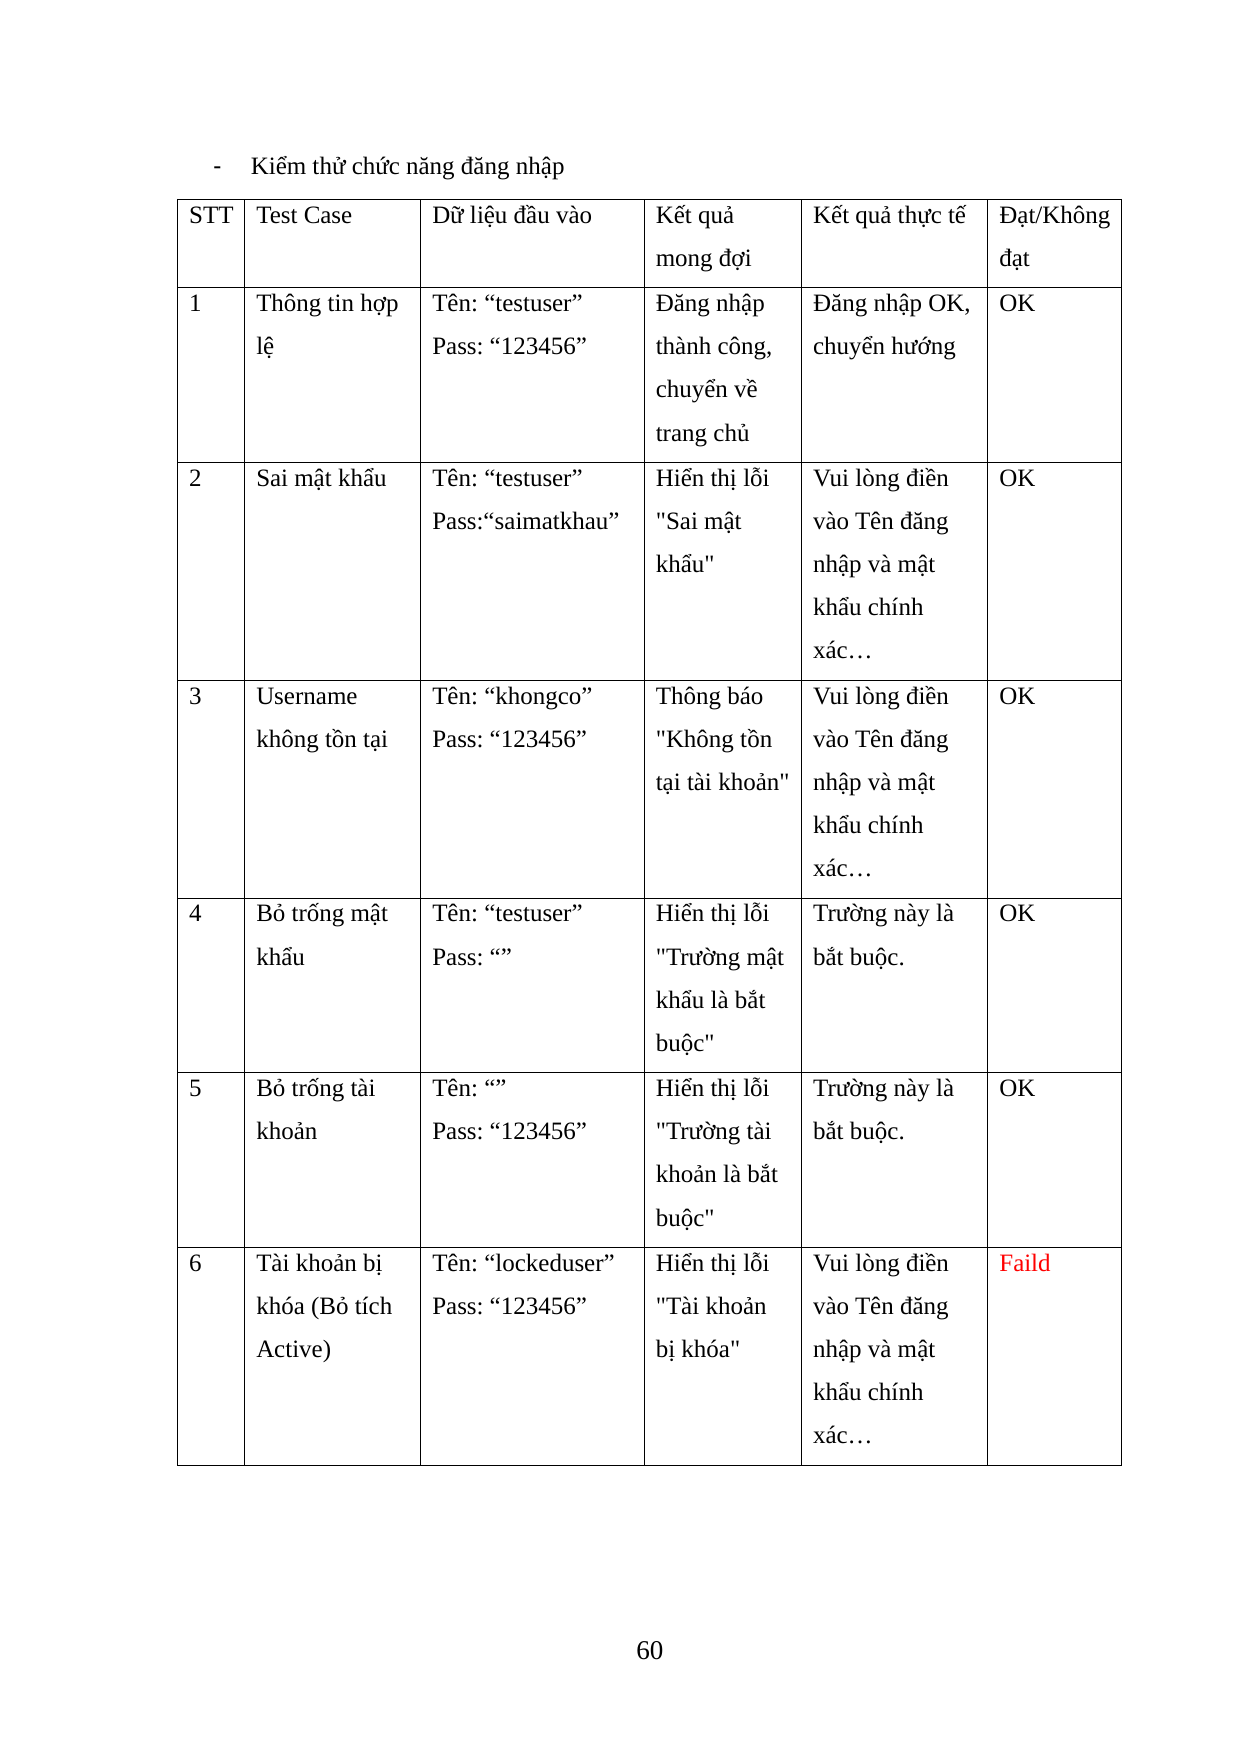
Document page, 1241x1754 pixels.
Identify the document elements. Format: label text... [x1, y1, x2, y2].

table_header Kết quả mong đợi [645, 200, 801, 287]
table_cell Vui lòng điền vào Tên đăng nhập và mật khẩu chính xác… [802, 1248, 987, 1465]
table_cell Tên: “testuser” Pass: “123456” [421, 288, 644, 462]
table_cell Đăng nhập thành công, chuyển về trang chủ [645, 288, 801, 462]
table_cell OK [988, 899, 1121, 1072]
table_cell 2 [178, 463, 244, 680]
table_header Kết quả thực tế [802, 200, 987, 287]
table_cell Vui lòng điền vào Tên đăng nhập và mật khẩu chính xác… [802, 681, 987, 897]
table_header Dữ liệu đầu vào [421, 200, 644, 287]
table_cell Bỏ trống tài khoản [245, 1073, 420, 1247]
table_cell Faild [988, 1248, 1121, 1465]
table_cell Trường này là bắt buộc. [802, 899, 987, 1072]
table_cell Tên: “khongco” Pass: “123456” [421, 681, 644, 897]
table_cell 3 [178, 681, 244, 897]
table_cell Tài khoản bị khóa (Bỏ tích Active) [245, 1248, 420, 1465]
table_cell Bỏ trống mật khẩu [245, 899, 420, 1072]
table_header Đạt/Không đạt [988, 200, 1121, 287]
table_header Test Case [245, 200, 420, 287]
table_cell Vui lòng điền vào Tên đăng nhập và mật khẩu chính xác… [802, 463, 987, 680]
table_cell 1 [178, 288, 244, 462]
list Kiểm thử chức năng đăng nhập [213, 148, 1122, 182]
table_cell OK [988, 463, 1121, 680]
table_cell Tên: “lockeduser” Pass: “123456” [421, 1248, 644, 1465]
table_cell Tên: “testuser” Pass:“saimatkhau” [421, 463, 644, 680]
table_cell Trường này là bắt buộc. [802, 1073, 987, 1247]
table_cell Sai mật khẩu [245, 463, 420, 680]
table_header STT [178, 200, 244, 287]
table_cell Tên: “testuser” Pass: “” [421, 899, 644, 1072]
table_cell Username không tồn tại [245, 681, 420, 897]
table_cell Thông tin hợp lệ [245, 288, 420, 462]
table_cell Hiển thị lỗi "Sai mật khẩu" [645, 463, 801, 680]
table_cell Hiển thị lỗi "Trường tài khoản là bắt buộc" [645, 1073, 801, 1247]
table_cell Hiển thị lỗi "Trường mật khẩu là bắt buộc" [645, 899, 801, 1072]
table_cell OK [988, 681, 1121, 897]
table_cell Thông báo "Không tồn tại tài khoản" [645, 681, 801, 897]
table_cell 4 [178, 899, 244, 1072]
table_cell OK [988, 288, 1121, 462]
table_cell OK [988, 1073, 1121, 1247]
table_cell Tên: “” Pass: “123456” [421, 1073, 644, 1247]
table_cell Hiển thị lỗi "Tài khoản bị khóa" [645, 1248, 801, 1465]
table_cell 6 [178, 1248, 244, 1465]
table_cell Đăng nhập OK, chuyển hướng [802, 288, 987, 462]
table_cell 5 [178, 1073, 244, 1247]
